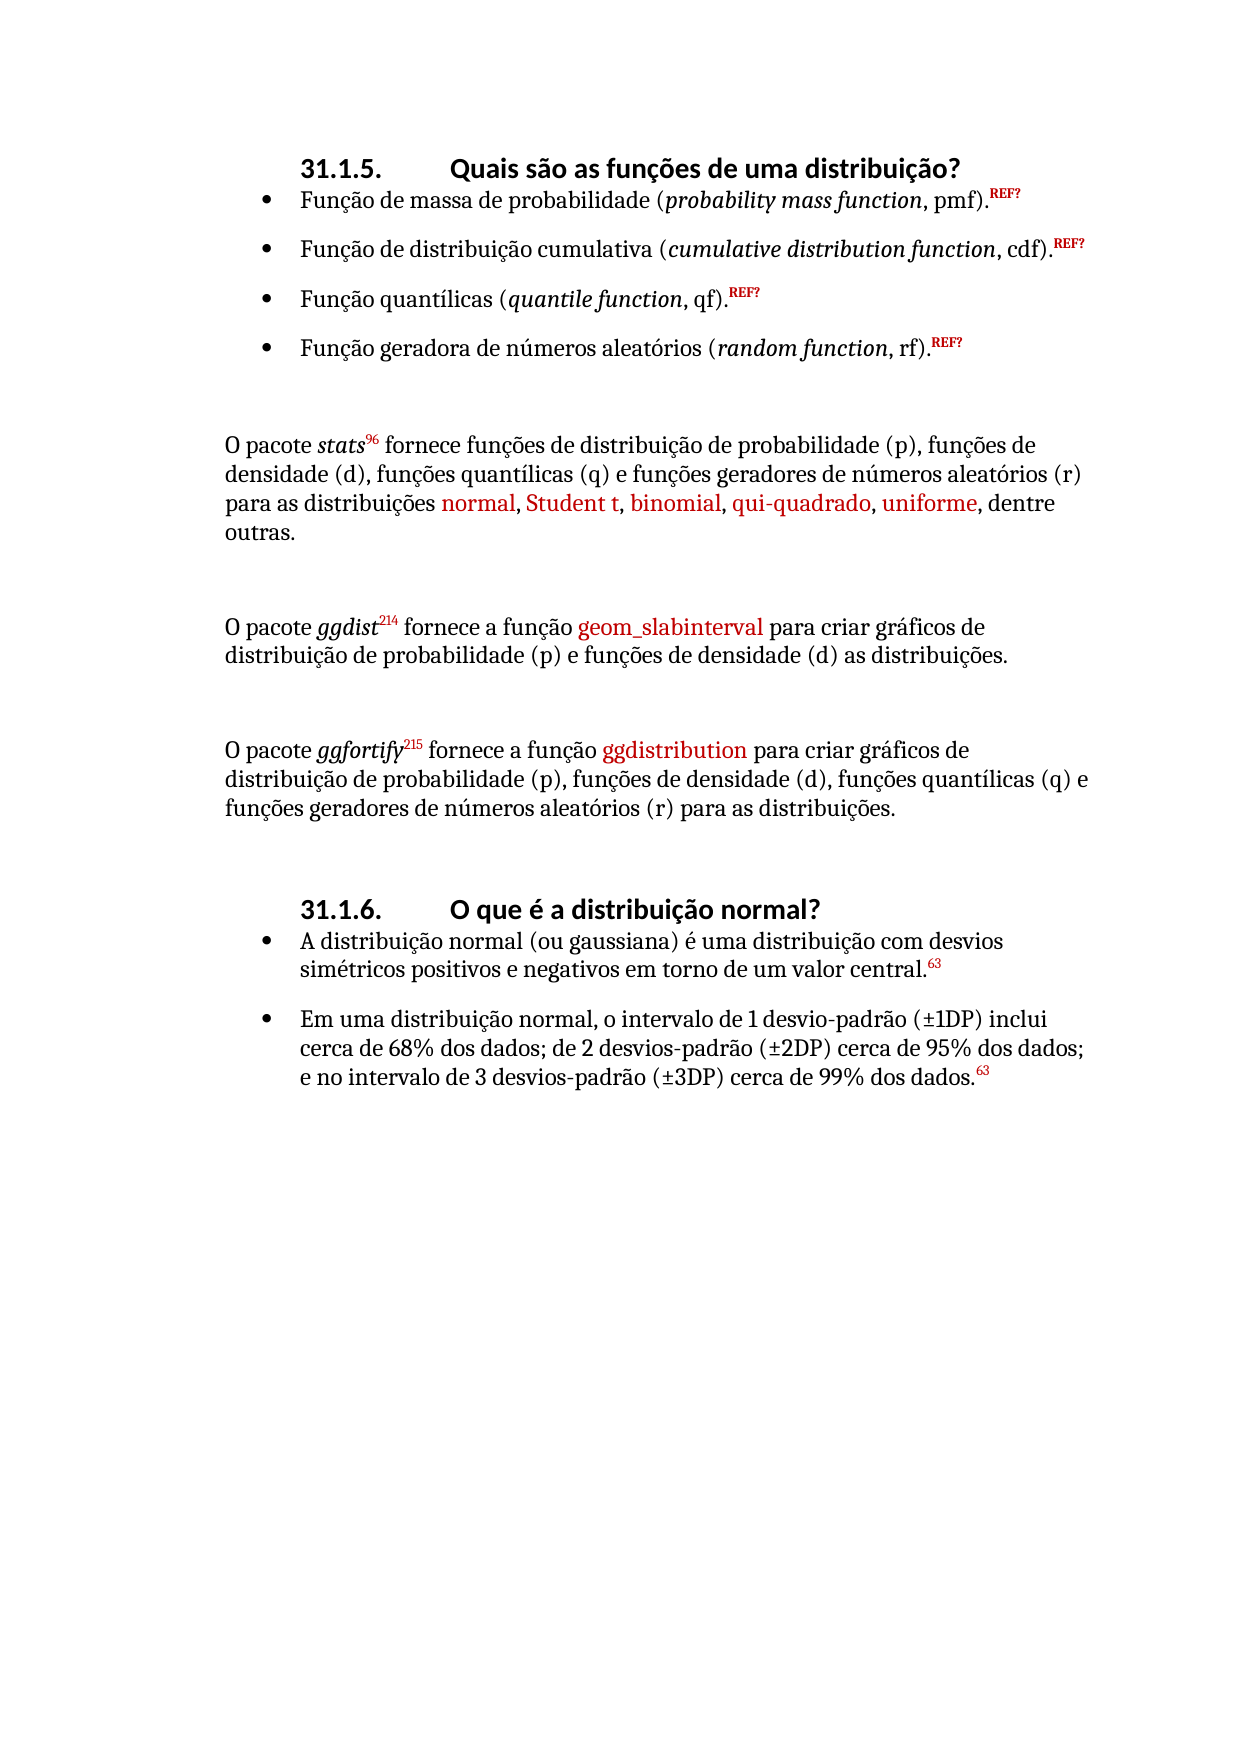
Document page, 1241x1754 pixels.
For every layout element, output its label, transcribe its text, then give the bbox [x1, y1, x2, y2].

subtitle O que é a distribuição normal? [300, 891, 1090, 927]
text O pacote ggfortify215 fornece a função ggdistribution para criar gráficos de distribuição de probabilidade (p), funções de densidade (d), funções quantílicas (q) e funções geradores de números aleatórios (r) para as distribuições. [225, 736, 1090, 823]
text O pacote ggdist214 fornece a função geom_slabinterval para criar gráficos de distribuição de probabilidade (p) e funções de densidade (d) as distribuições. [225, 613, 1090, 670]
subtitle Quais são as funções de uma distribuição? [300, 150, 1090, 186]
text O pacote stats96 fornece funções de distribuição de probabilidade (p), funções de densidade (d), funções quantílicas (q) e funções geradores de números aleatórios (r) para as distribuições normal, Student t, binomial, qui-quadrado, uniforme, dentre outras. [225, 431, 1090, 546]
list Em uma distribuição normal, o intervalo de 1 desvio-padrão (±1DP) inclui cerca de 68% dos dados; de 2 desvios-padrão (±2DP) cerca de 95% dos dados; e no intervalo de 3 desvios-padrão (±3DP) cerca de 99% dos dados.63 [262, 1005, 1090, 1091]
list Função de massa de probabilidade (probability mass function, pmf).REF? [262, 186, 1090, 214]
list Função de distribuição cumulativa (cumulative distribution function, cdf).REF? [262, 235, 1090, 264]
list Função quantílicas (quantile function, qf).REF? [262, 285, 1090, 313]
list A distribuição normal (ou gaussiana) é uma distribuição com desvios simétricos positivos e negativos em torno de um valor central.63 [262, 927, 1090, 984]
list Função geradora de números aleatórios (random function, rf).REF? [262, 334, 1090, 363]
